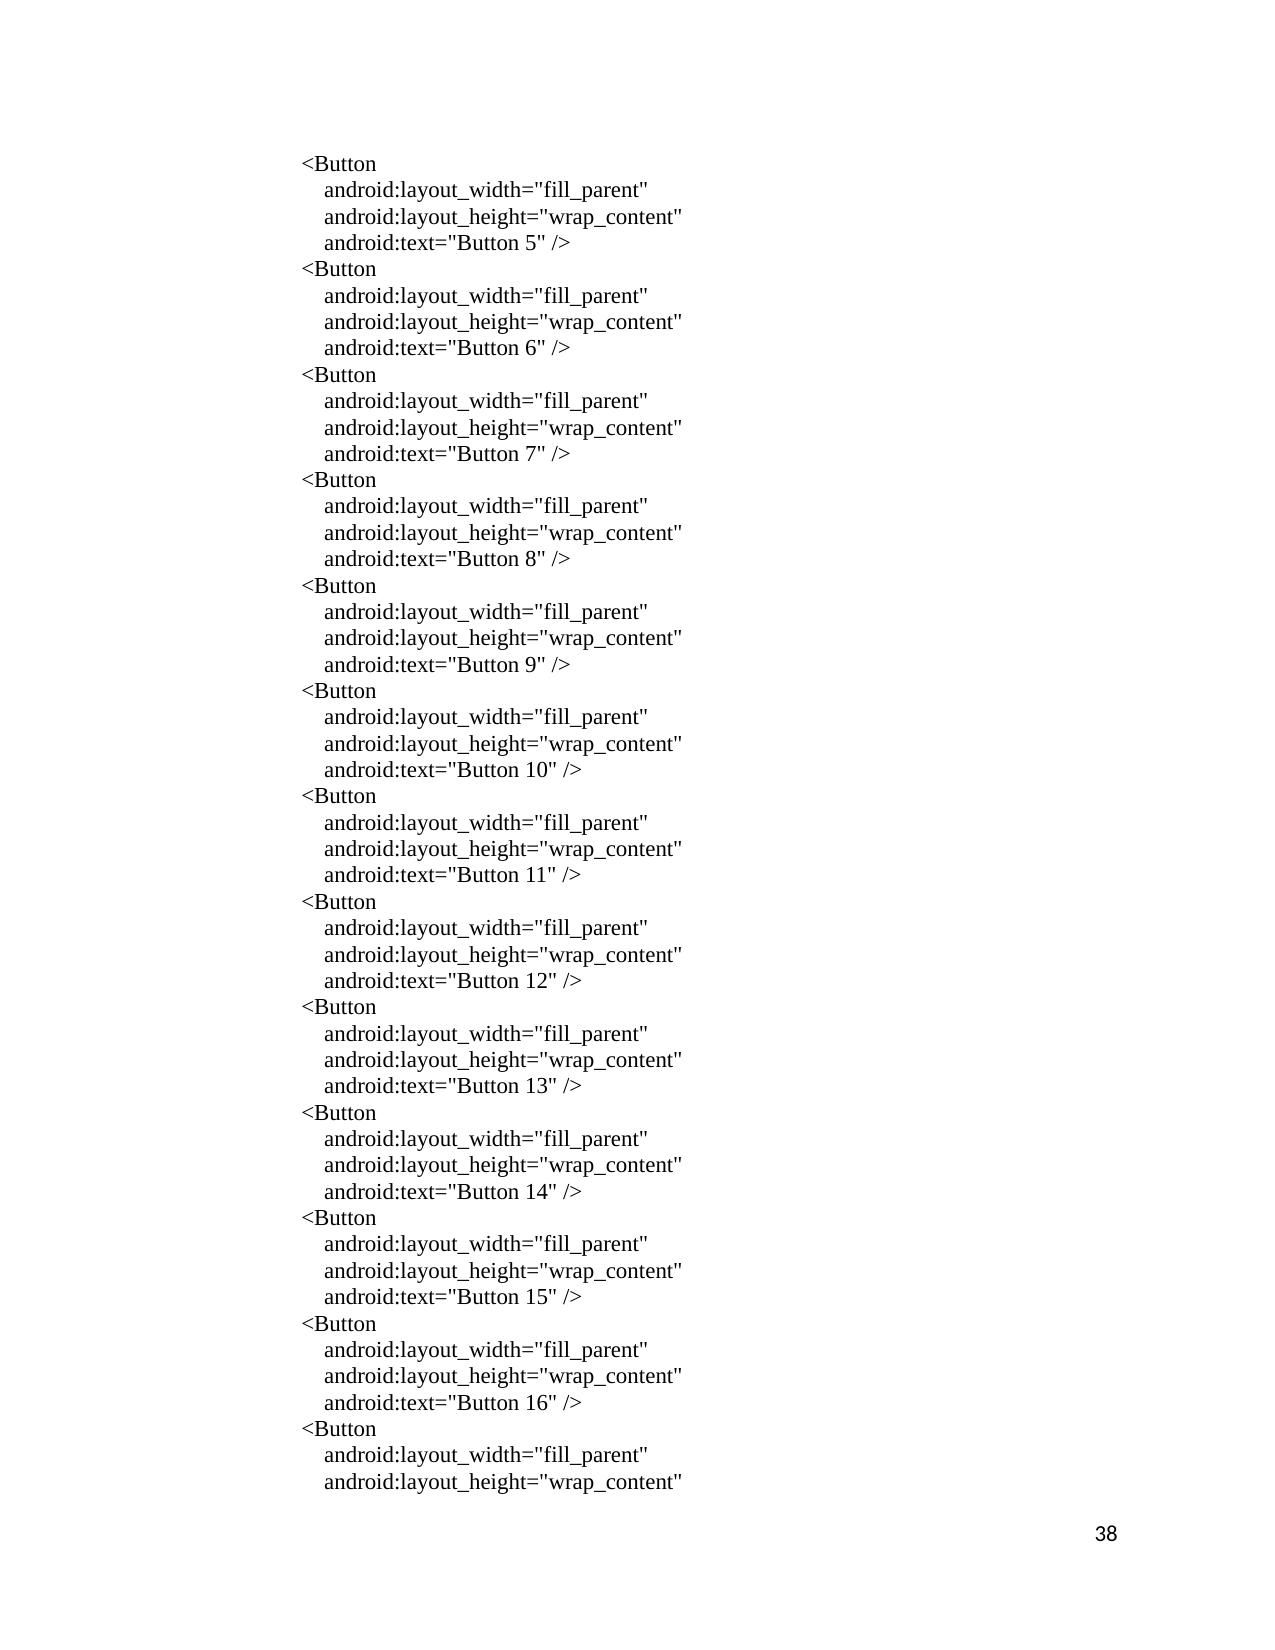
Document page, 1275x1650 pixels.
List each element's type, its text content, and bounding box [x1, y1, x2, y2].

list android:text="Button 7" /> [232, 440, 1117, 466]
list <Button [232, 1415, 1117, 1441]
list <Button [232, 466, 1117, 493]
list android:layout_height="wrap_content" [232, 1257, 1117, 1283]
list android:layout_height="wrap_content" [232, 519, 1117, 545]
list android:text="Button 16" /> [232, 1389, 1117, 1415]
list <Button [232, 1099, 1117, 1125]
list android:layout_height="wrap_content" [232, 835, 1117, 862]
list android:layout_width="fill_parent" [232, 598, 1117, 624]
list android:layout_width="fill_parent" [232, 1020, 1117, 1046]
list android:text="Button 5" /> [232, 229, 1117, 255]
list android:layout_height="wrap_content" [232, 1151, 1117, 1178]
list android:text="Button 12" /> [232, 967, 1117, 993]
list android:layout_height="wrap_content" [232, 308, 1117, 334]
list <Button [232, 782, 1117, 809]
list android:layout_height="wrap_content" [232, 413, 1117, 440]
list <Button [232, 255, 1117, 282]
list android:layout_width="fill_parent" [232, 1336, 1117, 1362]
list android:layout_width="fill_parent" [232, 1441, 1117, 1468]
list <Button [232, 572, 1117, 598]
list android:text="Button 13" /> [232, 1072, 1117, 1099]
list android:layout_height="wrap_content" [232, 1362, 1117, 1389]
list android:layout_width="fill_parent" [232, 703, 1117, 730]
list android:text="Button 9" /> [232, 651, 1117, 677]
list android:layout_height="wrap_content" [232, 941, 1117, 967]
list android:layout_width="fill_parent" [232, 1125, 1117, 1151]
list android:layout_width="fill_parent" [232, 914, 1117, 941]
list <Button [232, 150, 1117, 176]
list <Button [232, 888, 1117, 914]
list android:text="Button 10" /> [232, 756, 1117, 782]
list android:layout_height="wrap_content" [232, 203, 1117, 229]
list android:text="Button 6" /> [232, 334, 1117, 361]
list android:layout_width="fill_parent" [232, 493, 1117, 519]
list android:text="Button 15" /> [232, 1283, 1117, 1309]
list android:layout_width="fill_parent" [232, 387, 1117, 413]
list android:layout_width="fill_parent" [232, 282, 1117, 308]
list android:layout_width="fill_parent" [232, 809, 1117, 835]
list android:layout_height="wrap_content" [232, 624, 1117, 651]
list <Button [232, 361, 1117, 387]
list android:layout_height="wrap_content" [232, 1468, 1117, 1494]
list <Button [232, 993, 1117, 1020]
list android:text="Button 8" /> [232, 545, 1117, 572]
list android:layout_width="fill_parent" [232, 1231, 1117, 1257]
list android:layout_width="fill_parent" [232, 176, 1117, 203]
list <Button [232, 1204, 1117, 1231]
list android:text="Button 14" /> [232, 1178, 1117, 1204]
list <Button [232, 1309, 1117, 1336]
list android:layout_height="wrap_content" [232, 1046, 1117, 1072]
list android:layout_height="wrap_content" [232, 730, 1117, 756]
list android:text="Button 11" /> [232, 862, 1117, 888]
list <Button [232, 677, 1117, 703]
